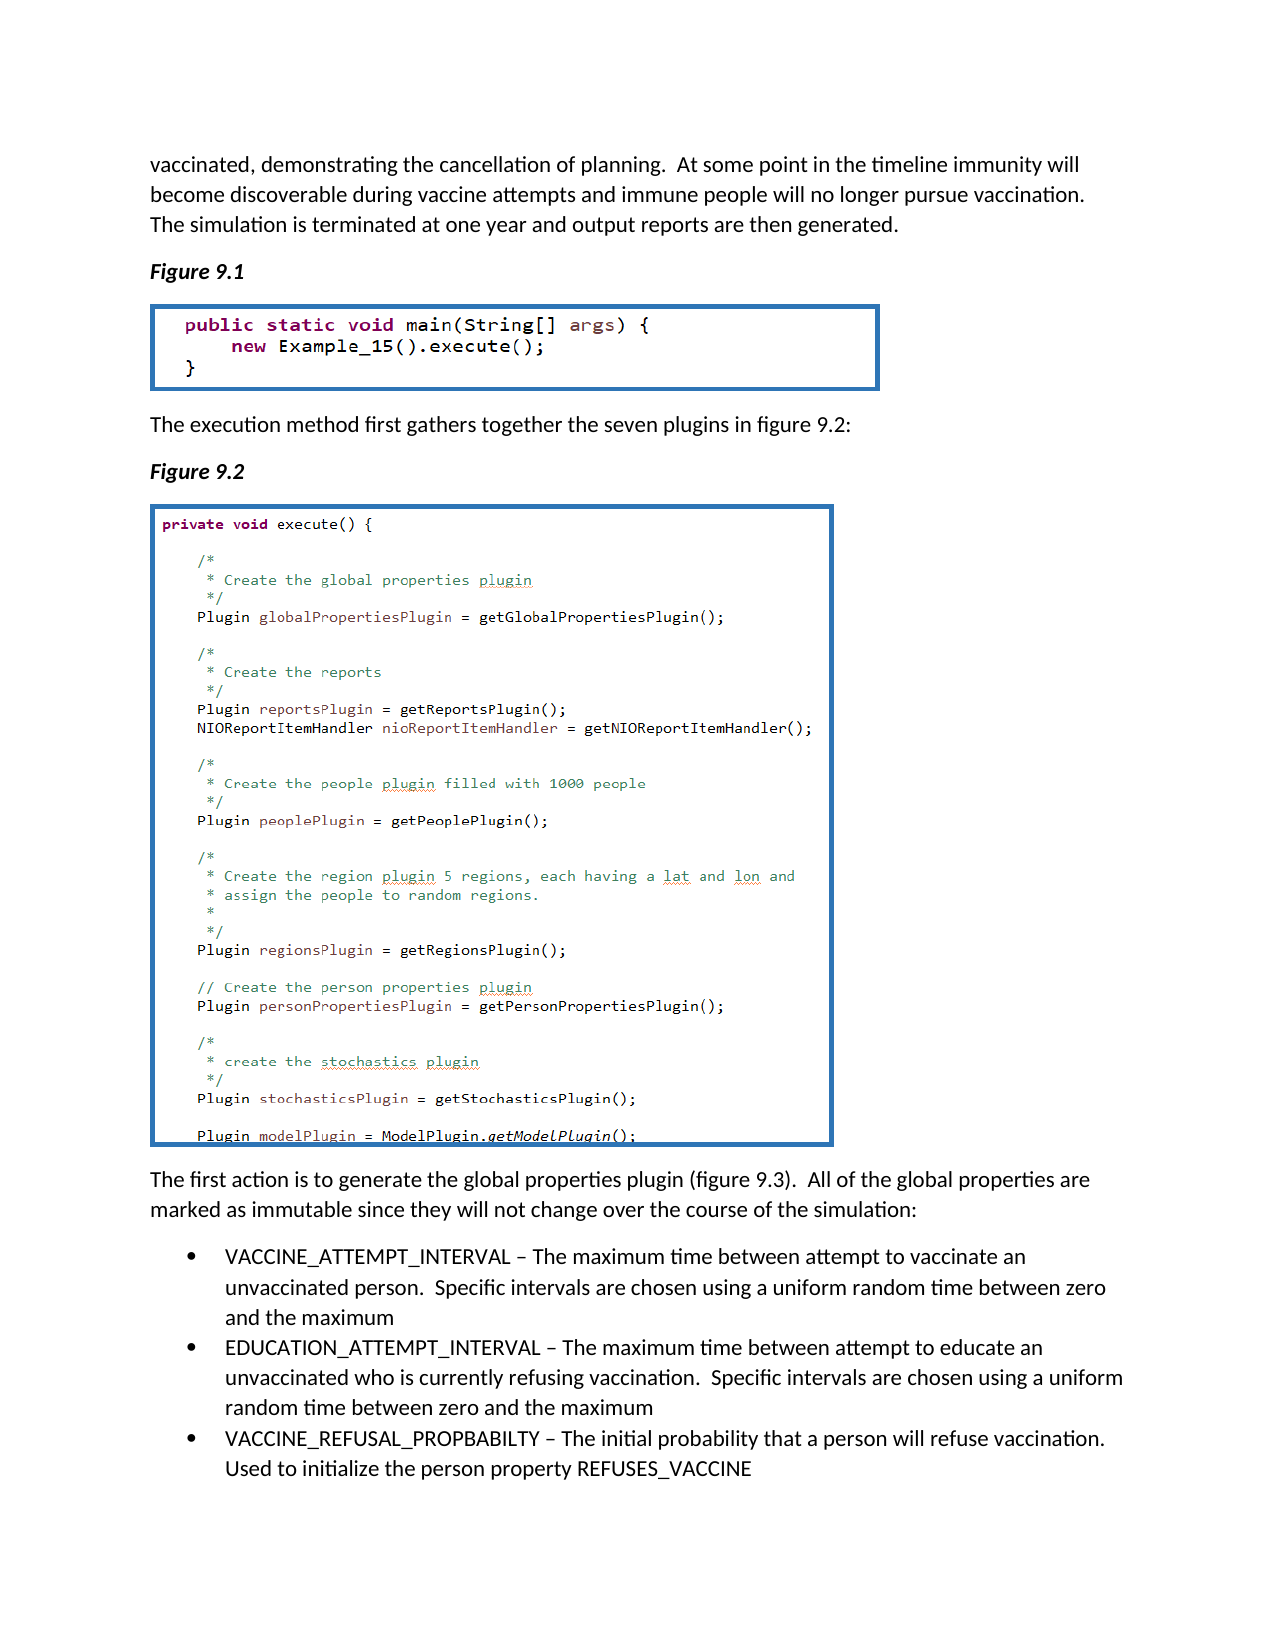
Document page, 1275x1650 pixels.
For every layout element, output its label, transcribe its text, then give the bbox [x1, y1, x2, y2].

text Figure 9.1 [150, 257, 1125, 285]
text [150, 150, 1125, 238]
list VACCINE_REFUSAL_PROPBABILTY – The initial probability that a person will refuse vaccination. Used to initialize the person property REFUSES_VACCINE [187, 1424, 1125, 1482]
text The first action is to generate the global properties plugin (figure 9.3). All of the global properties are marked as immutable since they will not change over the course of the simulation: [150, 1165, 1125, 1224]
list EDUCATION_ATTEMPT_INTERVAL – The maximum time between attempt to educate an unvaccinated who is currently refusing vaccination. Specific intervals are chosen using a uniform random time between zero and the maximum [187, 1333, 1125, 1422]
list VACCINE_ATTEMPT_INTERVAL – The maximum time between attempt to vaccinate an unvaccinated person. Specific intervals are chosen using a uniform random time between zero and the maximum [187, 1242, 1125, 1331]
picture [155, 309, 875, 387]
picture [155, 509, 829, 1142]
text Figure 9.2 [150, 457, 1125, 485]
text The execution method first gathers together the seven plugins in figure 9.2: [150, 410, 1125, 438]
